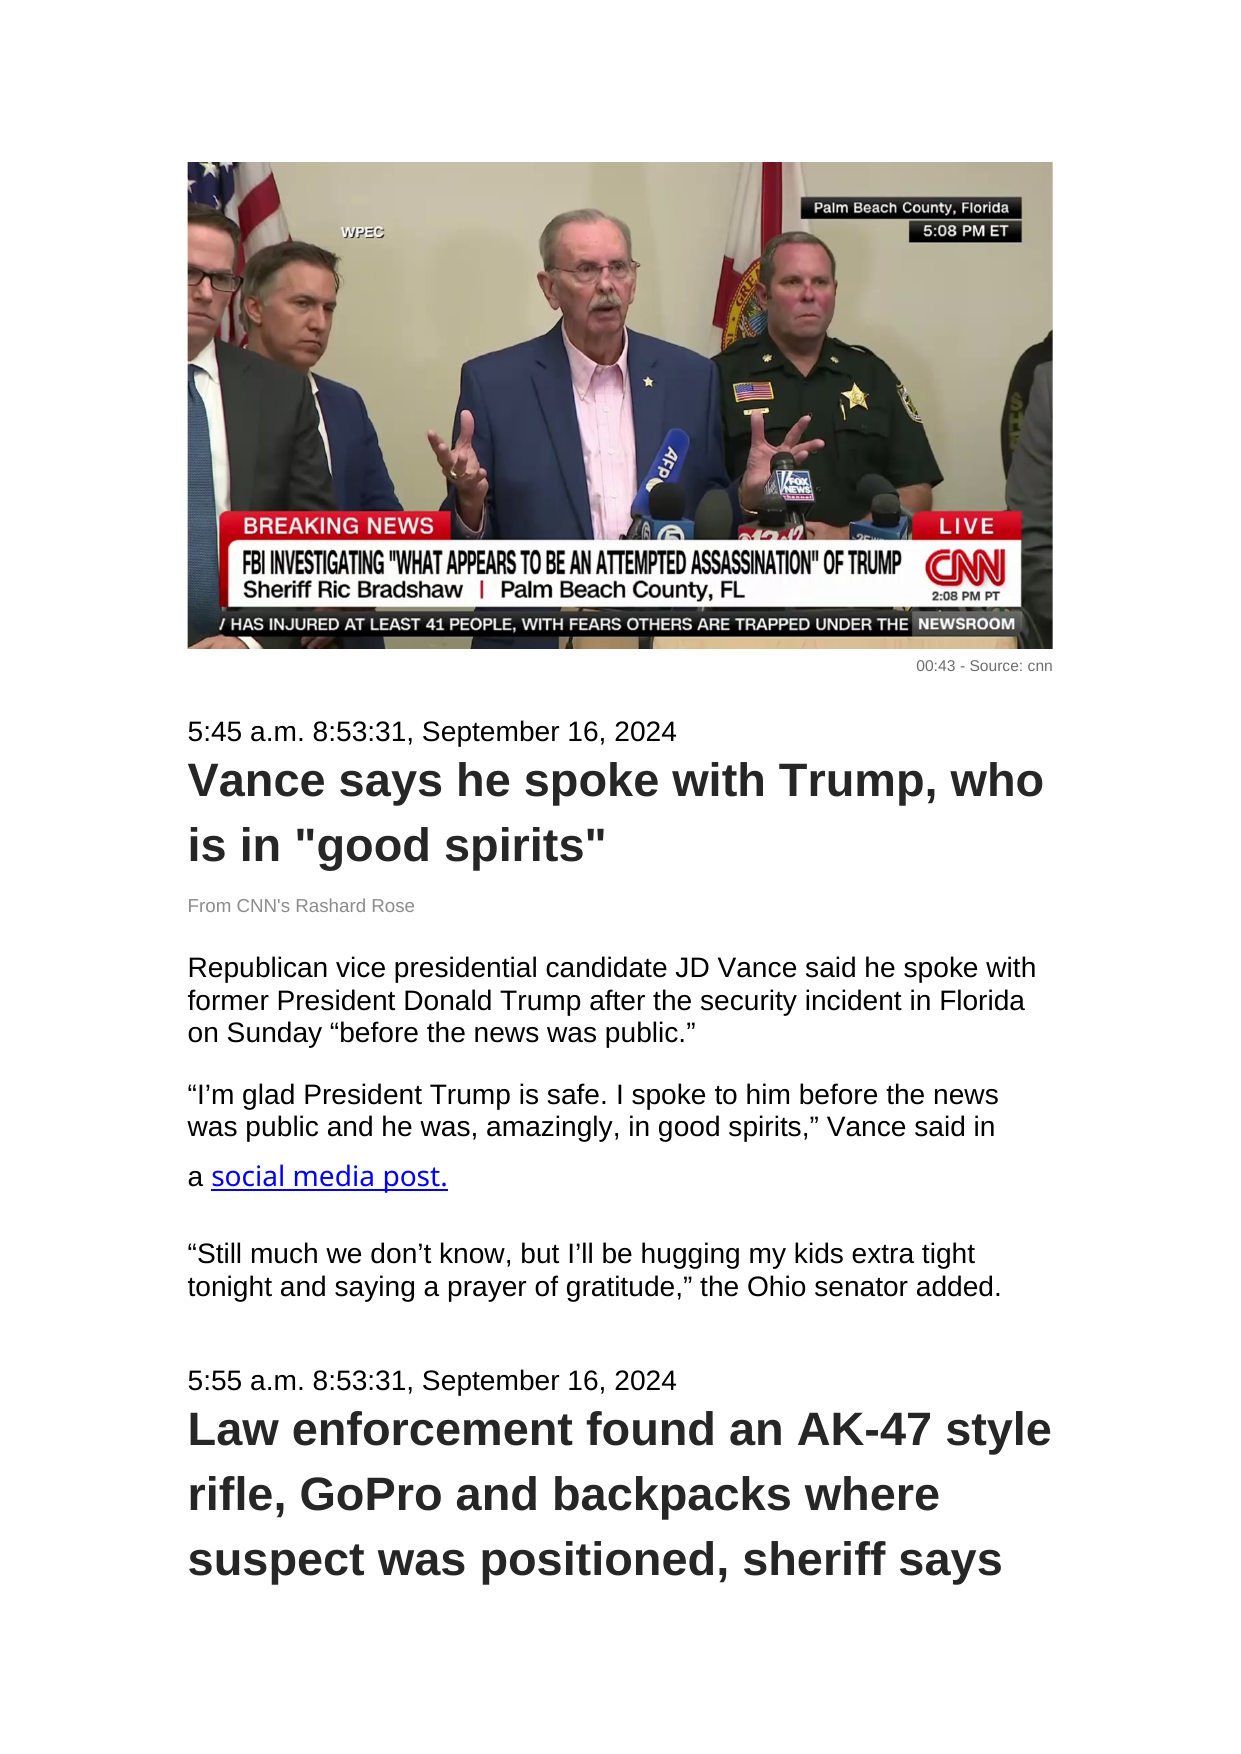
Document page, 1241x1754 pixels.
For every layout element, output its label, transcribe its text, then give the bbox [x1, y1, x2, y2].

text From CNN's Rashard Rose [187, 889, 1053, 922]
text 5:45 a.m. 8:53:31, September 16, 2024 [187, 714, 1053, 747]
text 5:55 a.m. 8:53:31, September 16, 2024 [187, 1364, 1053, 1396]
text “I’m glad President Trump is safe. I spoke to him before the news was public and he was, amazingly, in good spirits,” Vance said in a social media post. [187, 1078, 1053, 1208]
text “Still much we don’t know, but I’ll be hugging my kids extra tight tonight and saying a prayer of gratitude,” the Ohio senator added. [187, 1237, 1053, 1302]
text Law enforcement found an AK-47 style rifle, GoPro and backpacks where suspect was positioned, sheriff says [187, 1396, 1053, 1591]
text Vance says he spoke with Trump, who is in "good spirits" [187, 747, 1053, 877]
picture [187, 162, 1053, 649]
text 00:43 - Source: cnn [187, 649, 1053, 682]
text Republican vice presidential candidate JD Vance said he spoke with former President Donald Trump after the security incident in Florida on Sunday “before the news was public.” [187, 951, 1053, 1049]
